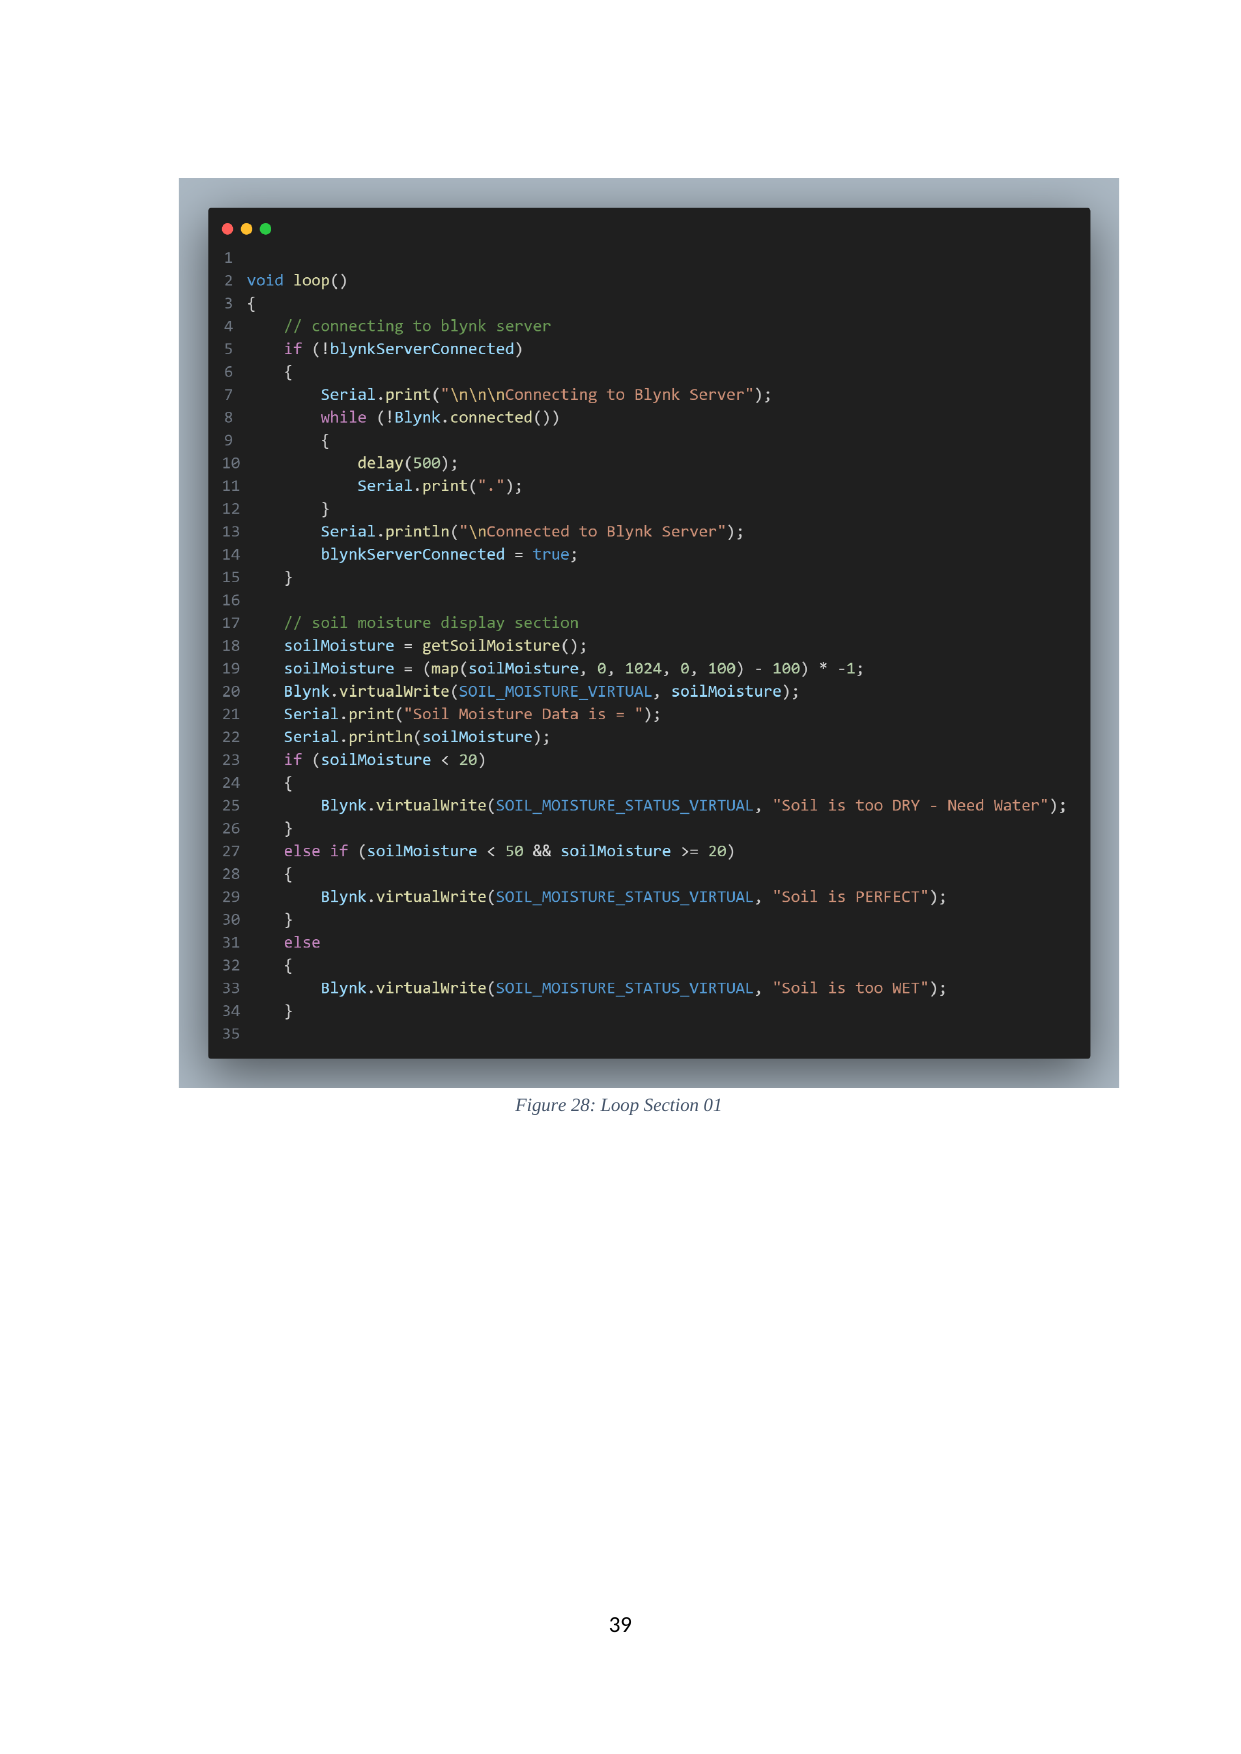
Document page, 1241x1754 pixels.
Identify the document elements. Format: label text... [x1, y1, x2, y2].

text Figure 28: Loop Section 01 [179, 1094, 1060, 1116]
picture [178, 178, 1120, 1088]
